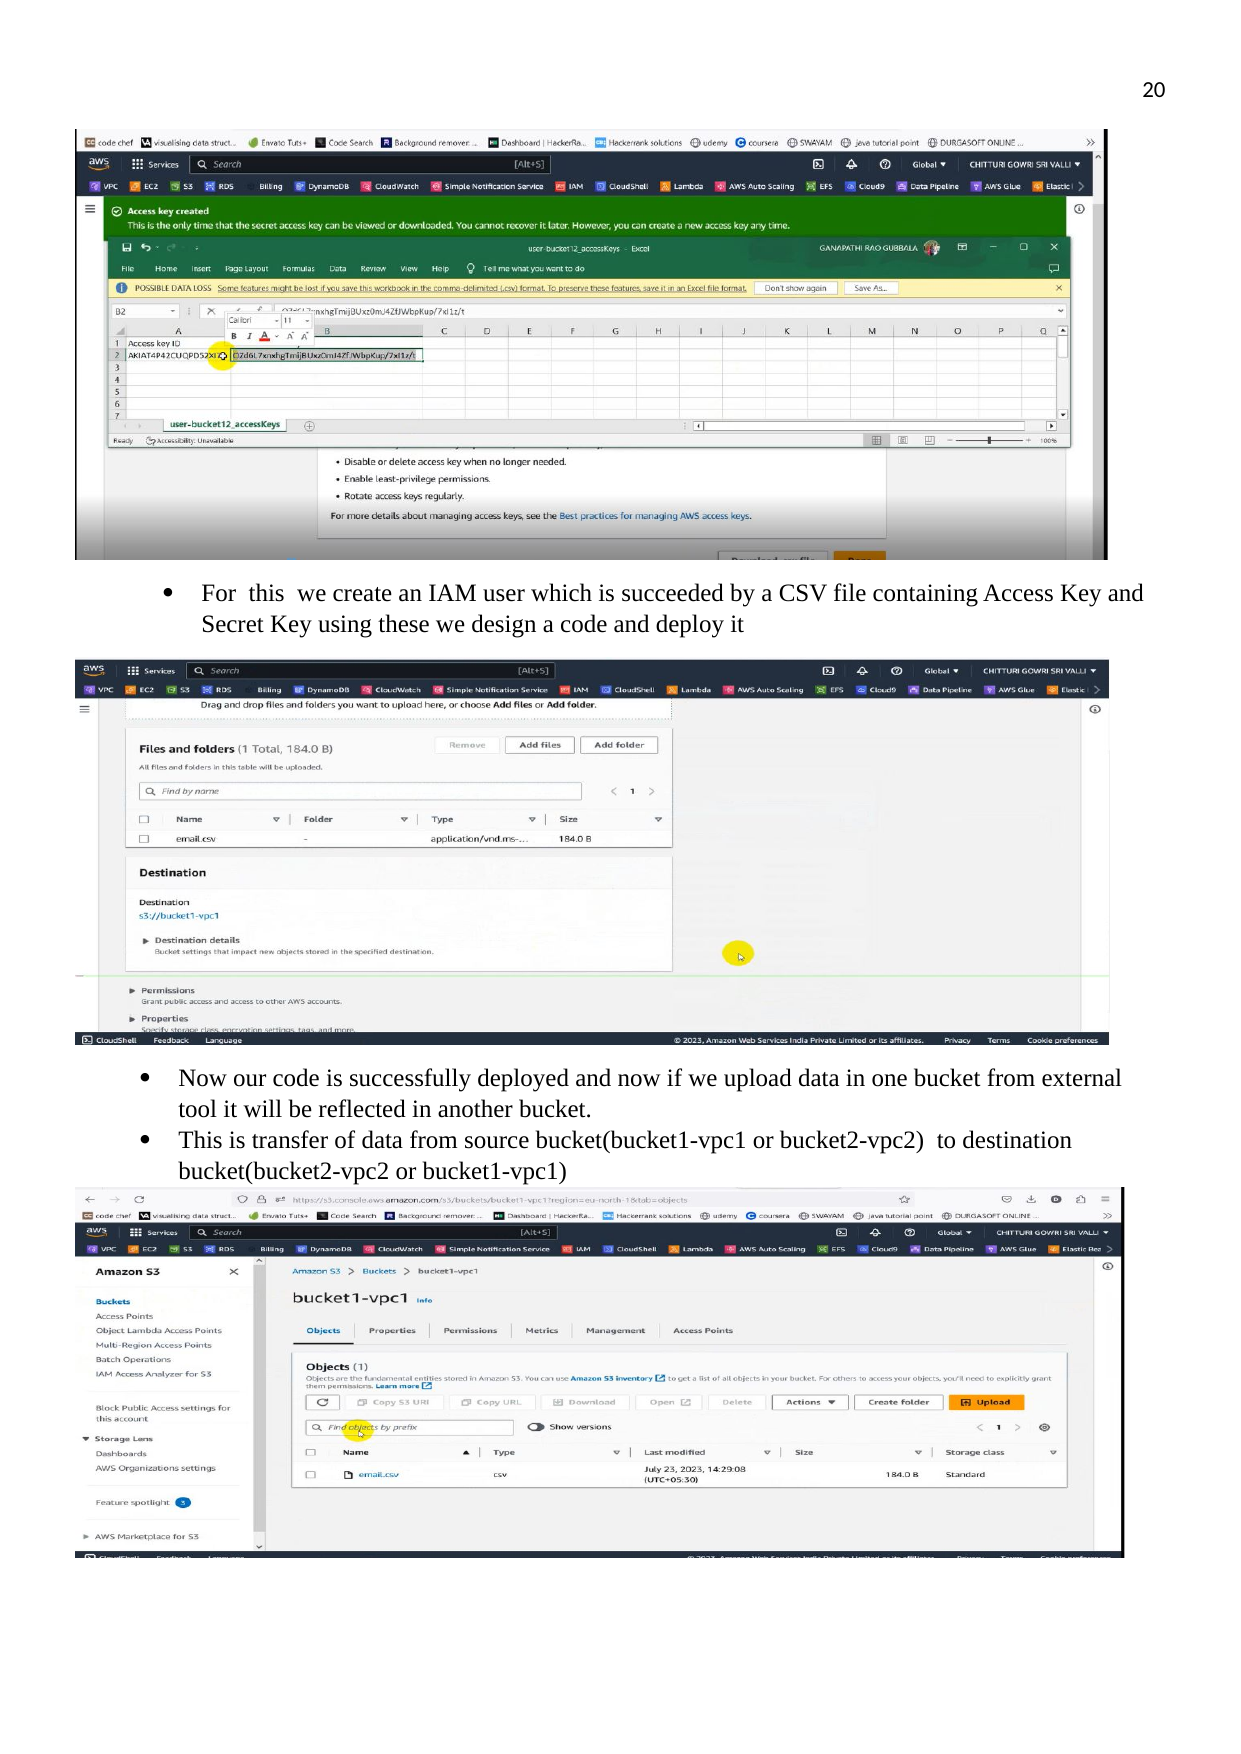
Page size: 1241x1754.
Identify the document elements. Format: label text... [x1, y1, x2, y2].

picture [75, 657, 1110, 1045]
list Now our code is successfully deployed and now if we upload data in one bucket from external tool it will be reflected in another bucket. [141, 1063, 1165, 1123]
list This is transfer of data from source bucket(bucket1-vpc1 or bucket2-vpc2) to destination bucket(bucket2-vpc2 or bucket1-vpc1) [141, 1125, 1165, 1185]
picture [75, 129, 1108, 560]
list For this we create an IAM user which is succeeded by a CSV file containing Access Key and Secret Key using these we design a code and deploy it [164, 578, 1165, 638]
picture [75, 1187, 1125, 1558]
